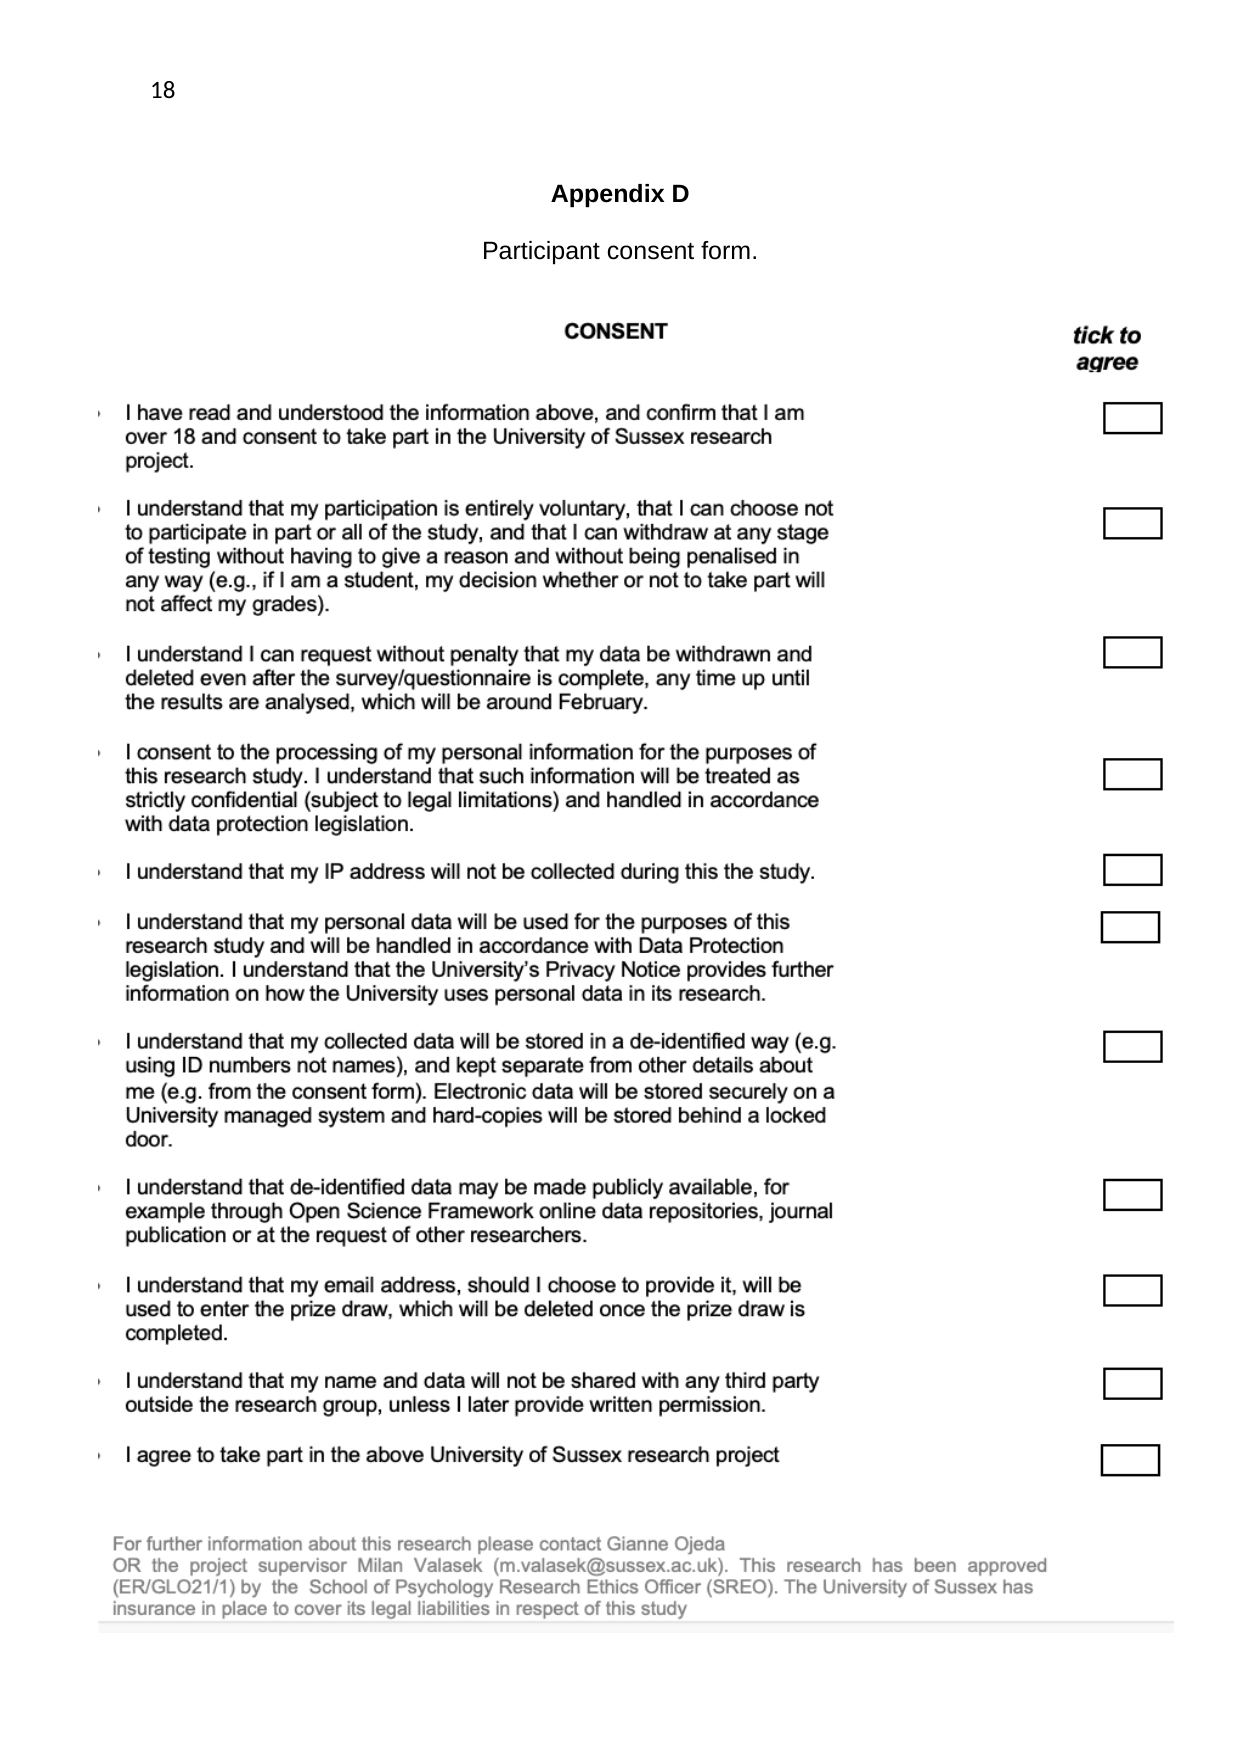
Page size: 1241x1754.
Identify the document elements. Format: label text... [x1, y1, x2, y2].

picture [98, 302, 1174, 1633]
text Participant consent form. [150, 236, 1090, 265]
text Appendix D [150, 179, 1090, 207]
